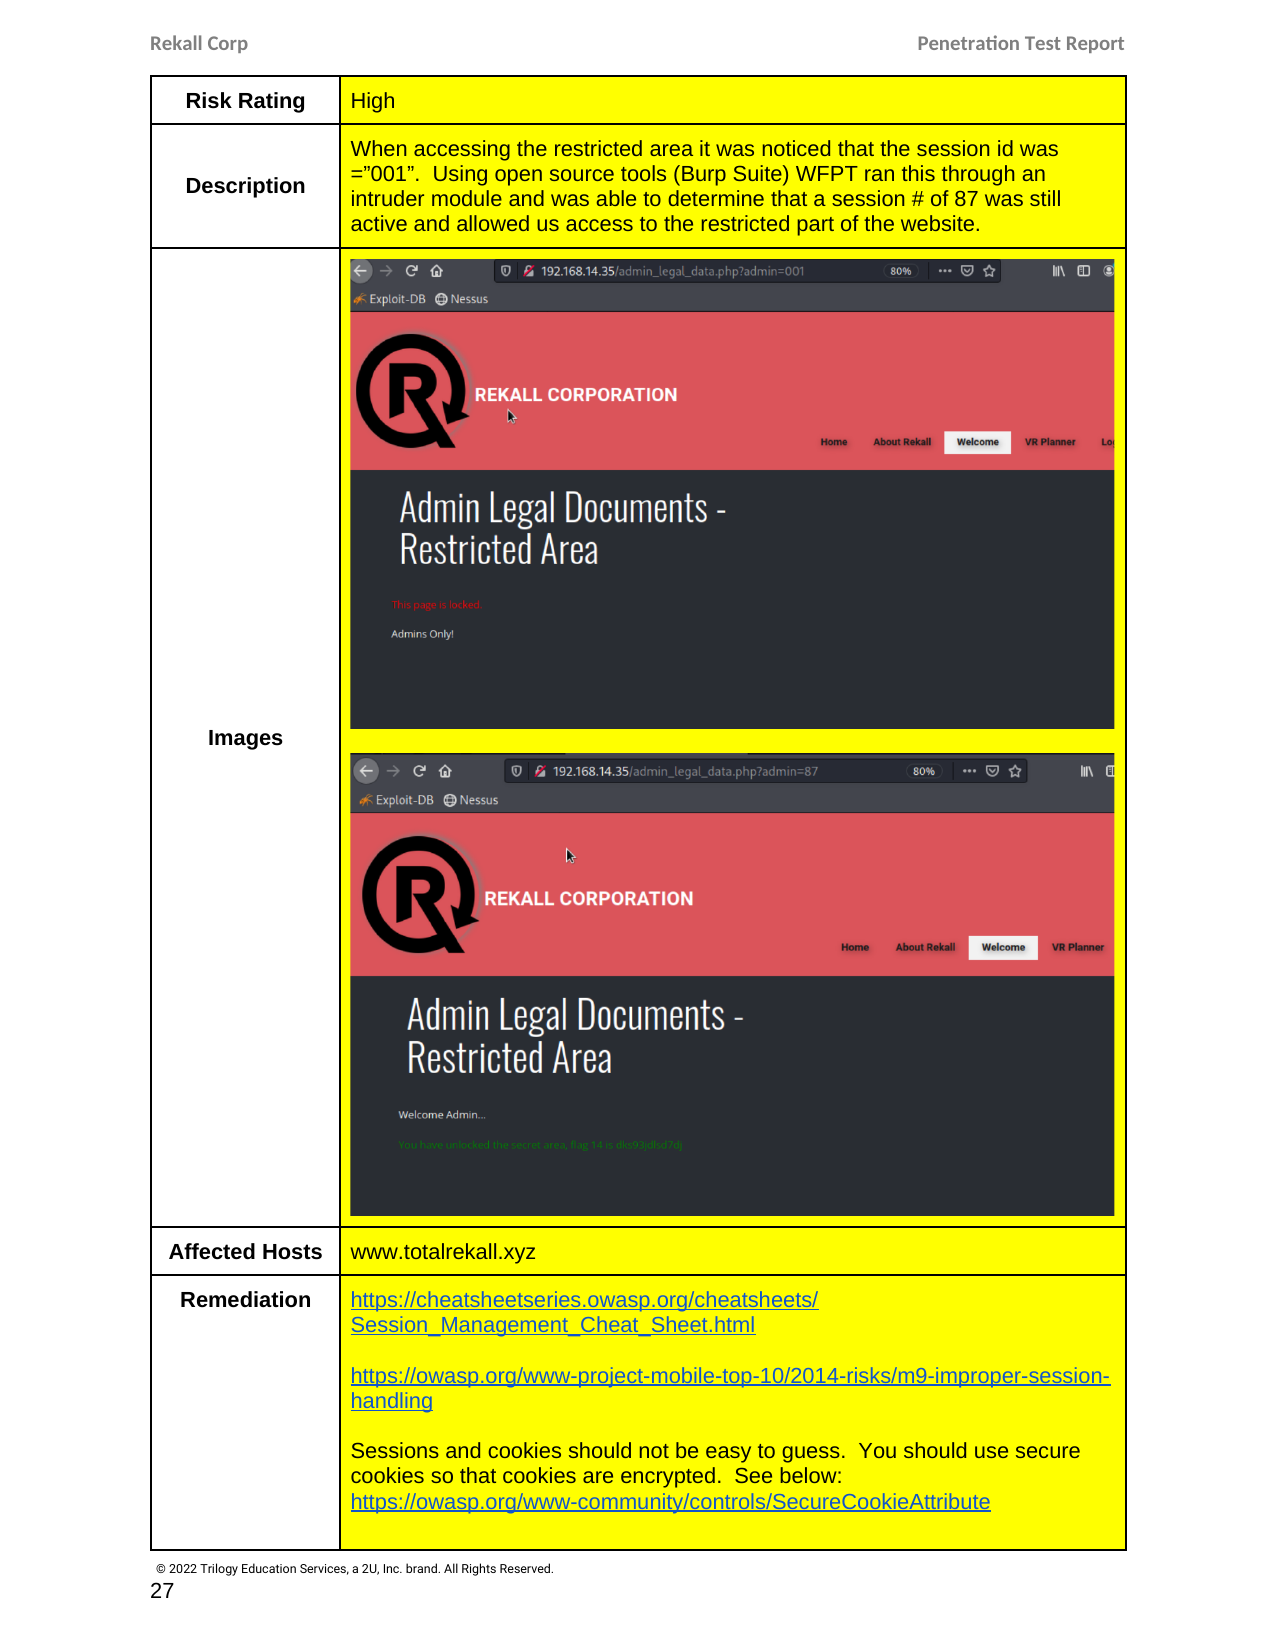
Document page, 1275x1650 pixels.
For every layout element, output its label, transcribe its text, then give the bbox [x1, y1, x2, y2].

picture [350, 259, 1115, 729]
table_cell Remediation [152, 1276, 339, 1549]
table_cell Affected Hosts [152, 1228, 339, 1274]
table_cell High [341, 77, 1125, 123]
table_cell When accessing the restricted area it was noticed that the session id was =”001”. Using open source tools (Burp Suite) WFPT ran this through an intruder module and was able to determine that a session # of 87 was still active and allowed us access to the restricted part of the website. [341, 125, 1125, 247]
picture [350, 753, 1115, 1216]
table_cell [341, 1276, 1125, 1549]
table_cell Description [152, 125, 339, 247]
table_cell www.totalrekall.xyz [341, 1228, 1125, 1274]
table_cell Risk Rating [152, 77, 339, 123]
table_cell Images [152, 249, 339, 1226]
table_cell [341, 249, 1125, 1226]
